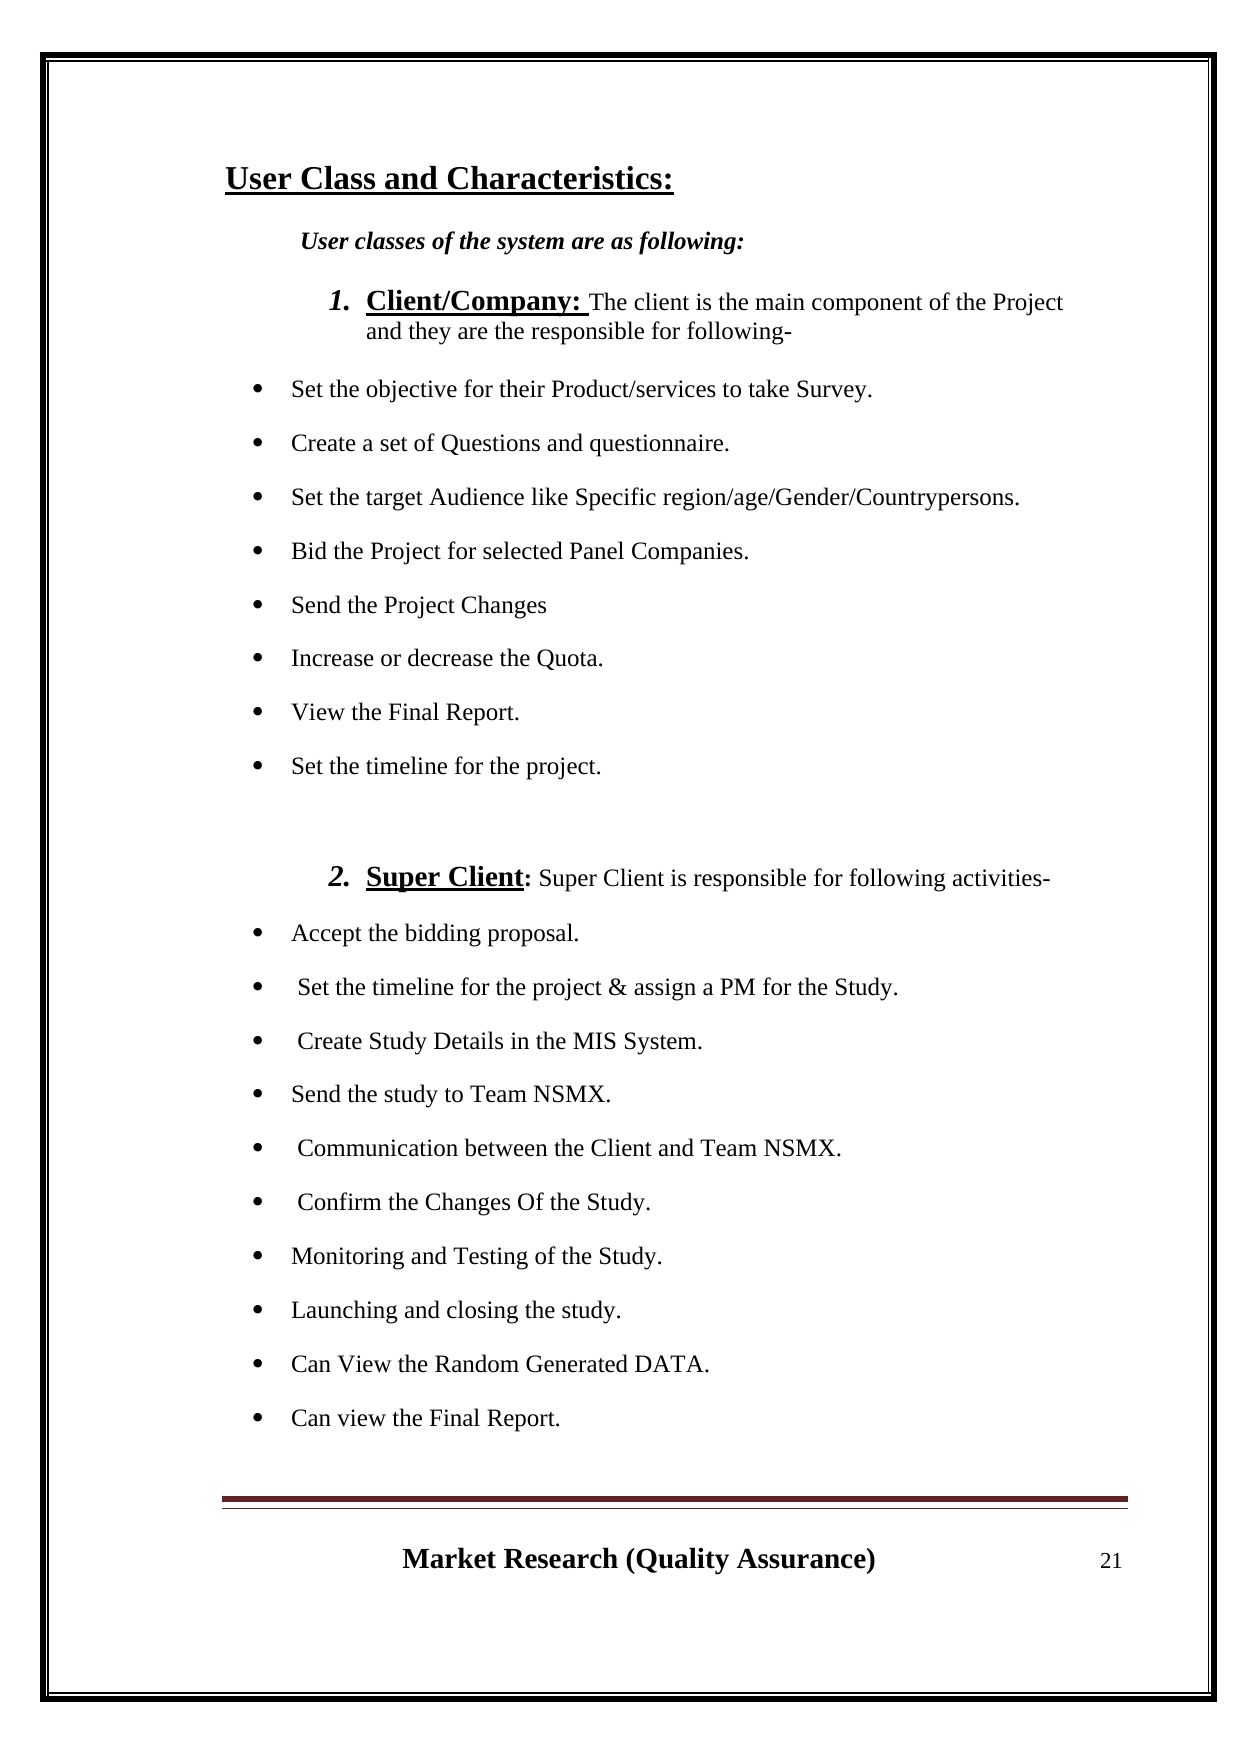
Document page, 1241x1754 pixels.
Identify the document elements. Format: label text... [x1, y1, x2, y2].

text User classes of the system are as following: [300, 226, 1208, 255]
list Increase or decrease the Quota. [253, 643, 1208, 672]
list Can view the Final Report. [253, 1403, 1208, 1431]
list Monitoring and Testing of the Study. [253, 1241, 1208, 1270]
list Set the timeline for the project. [253, 751, 1208, 780]
list Set the objective for their Product/services to take Survey. [253, 374, 1208, 403]
list Create Study Details in the MIS System. [253, 1026, 1208, 1054]
list Accept the bidding proposal. [253, 918, 1208, 947]
list Launching and closing the study. [253, 1295, 1208, 1324]
list Create a set of Questions and questionnaire. [253, 428, 1208, 457]
list Confirm the Changes Of the Study. [253, 1187, 1208, 1216]
list View the Final Report. [253, 697, 1208, 726]
list Bid the Project for selected Panel Companies. [253, 536, 1208, 564]
list Can View the Random Generated DATA. [253, 1349, 1208, 1377]
list Super Client: Super Client is responsible for following activities- [328, 858, 1208, 893]
list Client/Company: The client is the main component of the Project and they are the responsible for following- [328, 284, 1078, 345]
list Send the Project Changes [253, 590, 1208, 618]
subtitle User Class and Characteristics: [225, 159, 1208, 197]
list Set the target Audience like Specific region/age/Gender/Countrypersons. [253, 482, 1208, 511]
list Send the study to Team NSMX. [253, 1079, 1208, 1108]
list Communication between the Client and Team NSMX. [253, 1133, 1208, 1162]
list Set the timeline for the project & assign a PM for the Study. [253, 972, 1208, 1001]
